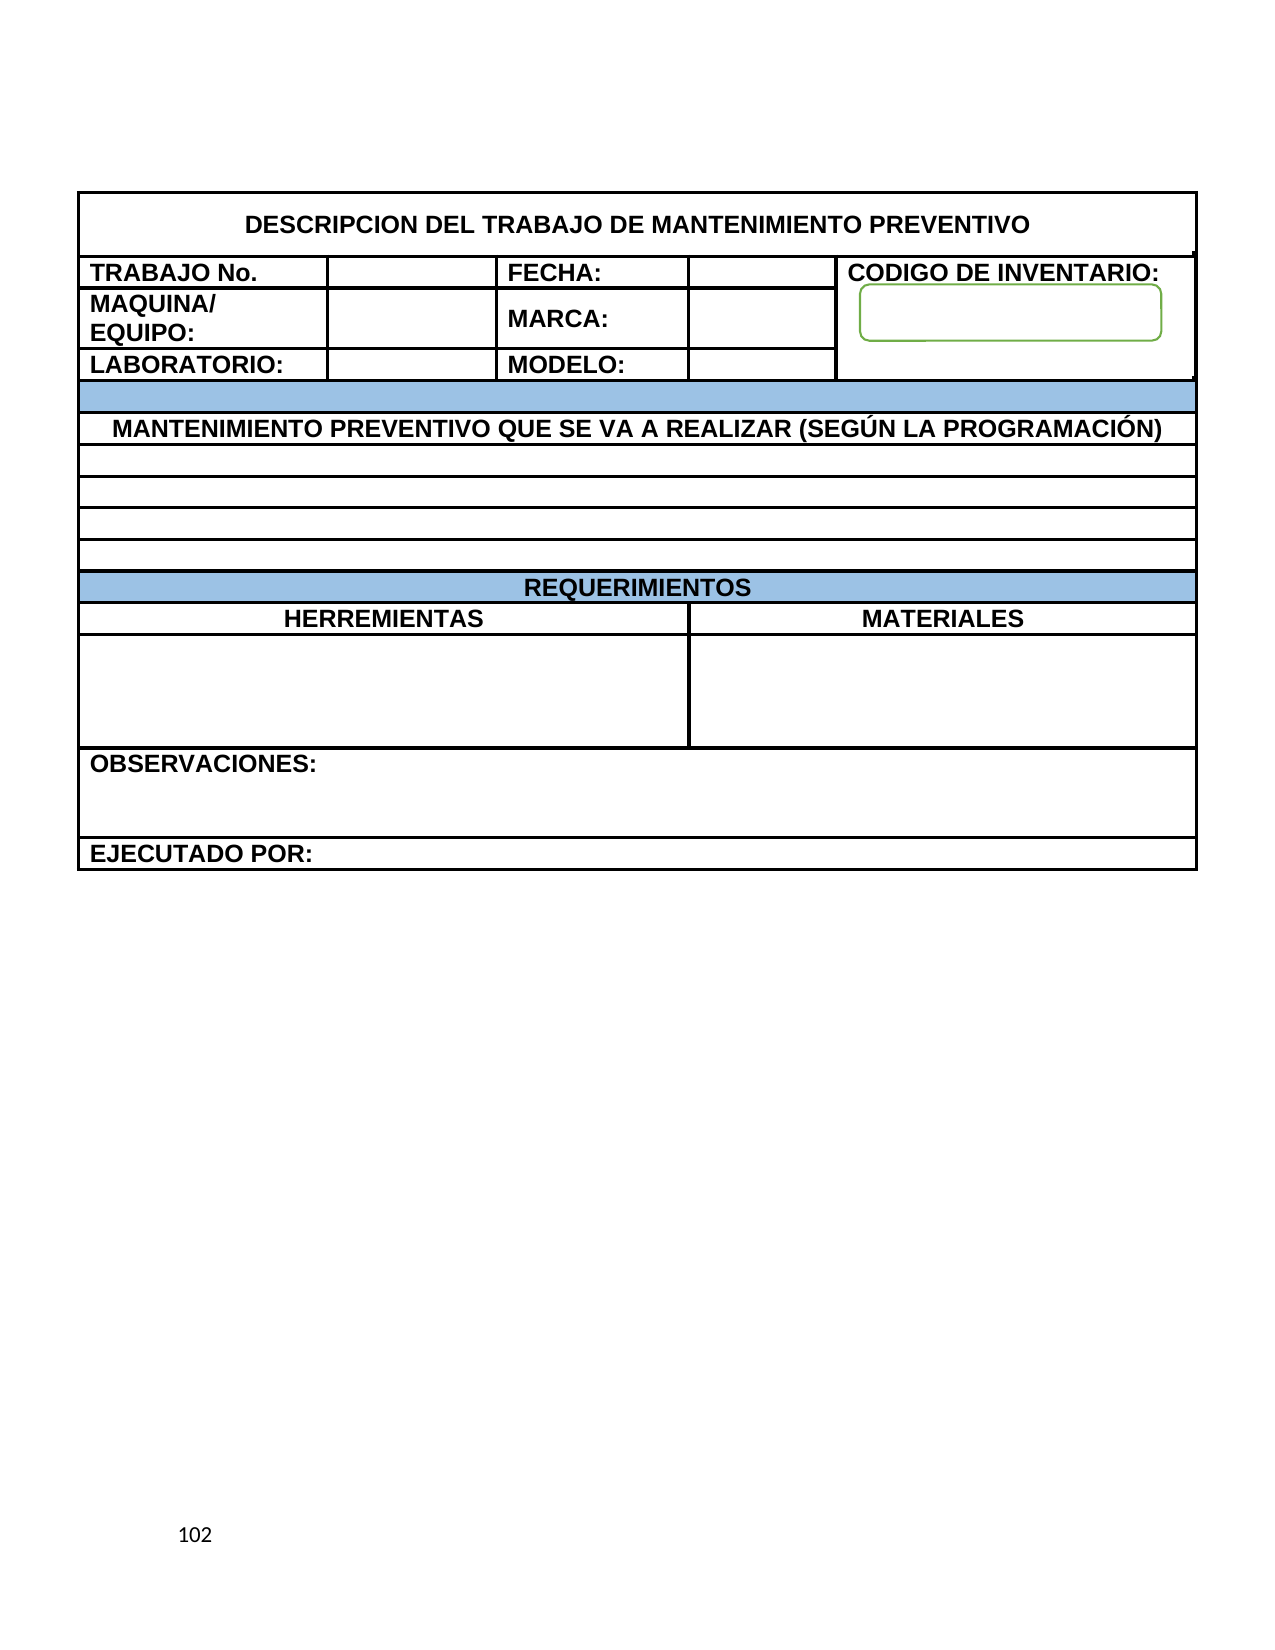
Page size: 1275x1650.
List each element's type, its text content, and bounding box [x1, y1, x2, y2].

table_cell MATERIALES [691, 604, 1195, 633]
table_header DESCRIPCION DEL TRABAJO DE MANTENIMIENTO PREVENTIVO [80, 194, 1195, 254]
table_cell MODELO: [498, 350, 687, 379]
table_cell FECHA: [498, 258, 687, 286]
table_cell MAQUINA/EQUIPO: [80, 290, 326, 347]
table_cell [691, 636, 1195, 746]
table_cell [690, 258, 834, 286]
table_cell LABORATORIO: [80, 350, 326, 379]
table_cell TRABAJO No. [80, 258, 326, 286]
table_cell [80, 509, 1195, 537]
table_cell OBSERVACIONES: [80, 750, 1195, 836]
table_cell MARCA: [498, 290, 687, 347]
table_cell [80, 382, 1195, 411]
table_cell HERREMIENTAS [80, 604, 687, 633]
table_cell [690, 290, 834, 347]
table_cell [80, 446, 1195, 474]
table_cell [80, 478, 1195, 506]
table_cell [80, 636, 687, 746]
table_cell CODIGO DE INVENTARIO: [838, 258, 1194, 379]
table_cell [329, 258, 495, 286]
table_cell [329, 290, 495, 347]
table_cell MANTENIMIENTO PREVENTIVO QUE SE VA A REALIZAR (SEGÚN LA PROGRAMACIÓN) [80, 414, 1195, 443]
table_cell EJECUTADO POR: [80, 839, 1195, 868]
table_cell [329, 350, 495, 379]
table_cell REQUERIMIENTOS [80, 573, 1195, 601]
table_cell [690, 350, 834, 379]
table_cell [80, 541, 1195, 569]
